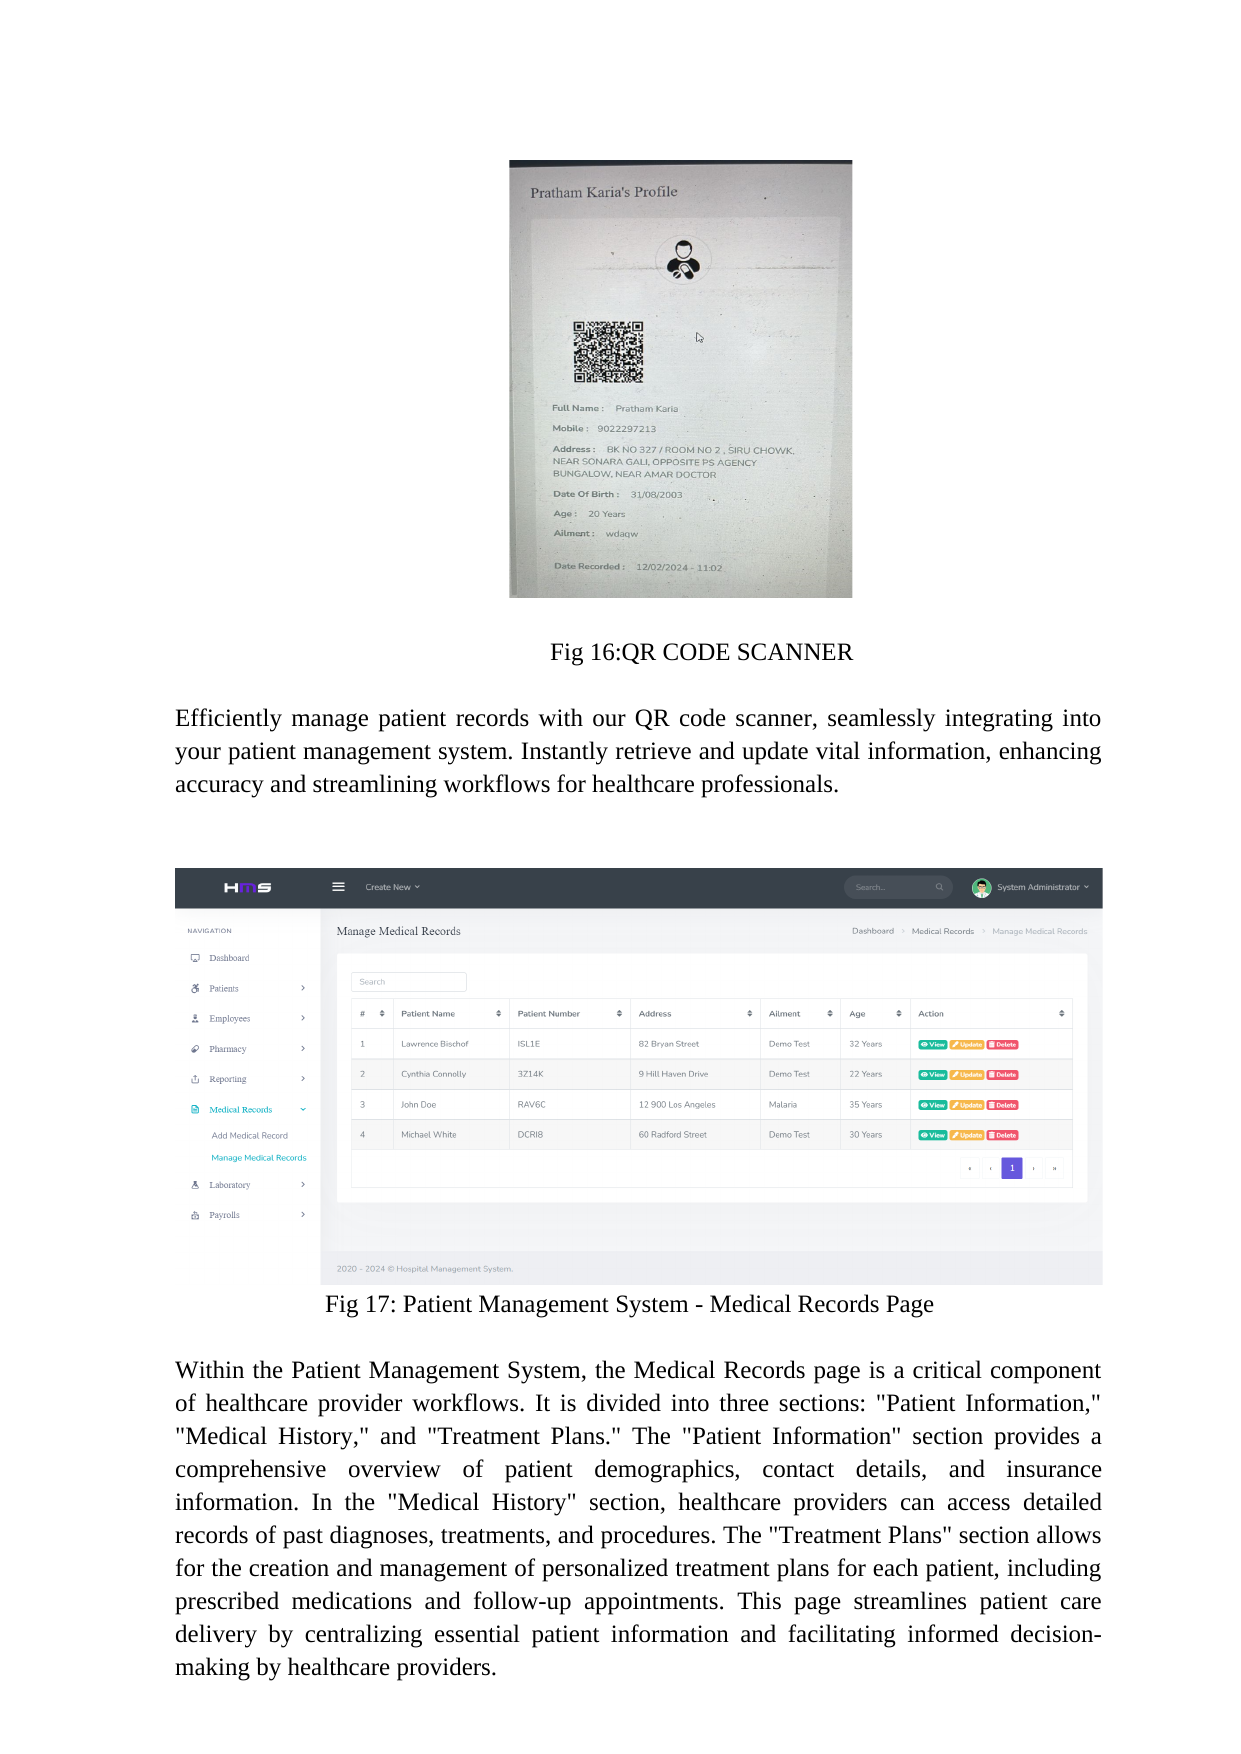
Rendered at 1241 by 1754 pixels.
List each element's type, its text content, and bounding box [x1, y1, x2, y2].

text Efficiently manage patient records with our QR code scanner, seamlessly integrating into your patient management system. Instantly retrieve and update vital information, enhancing accuracy and streamlining workflows for healthcare professionals. [175, 703, 1103, 798]
text Within the Patient Management System, the Medical Records page is a critical component of healthcare provider workflows. It is divided into three sections: "Patient Information," "Medical History," and "Treatment Plans." The "Patient Information" section provides a comprehensive overview of patient demographics, contact details, and insurance information. In the "Medical History" section, healthcare providers can access detailed records of past diagnoses, treatments, and procedures. The "Treatment Plans" section allows for the creation and management of personalized treatment plans for each patient, including prescribed medications and follow-up appointments. This page streamlines patient care delivery by centralizing essential patient information and facilitating informed decision-making by healthcare providers. [175, 1355, 1103, 1681]
picture [175, 868, 1103, 1285]
text Fig 16:QR CODE SCANNER [475, 637, 1103, 666]
picture [509, 160, 853, 598]
text Fig 17: Patient Management System - Medical Records Page [175, 1289, 1103, 1317]
